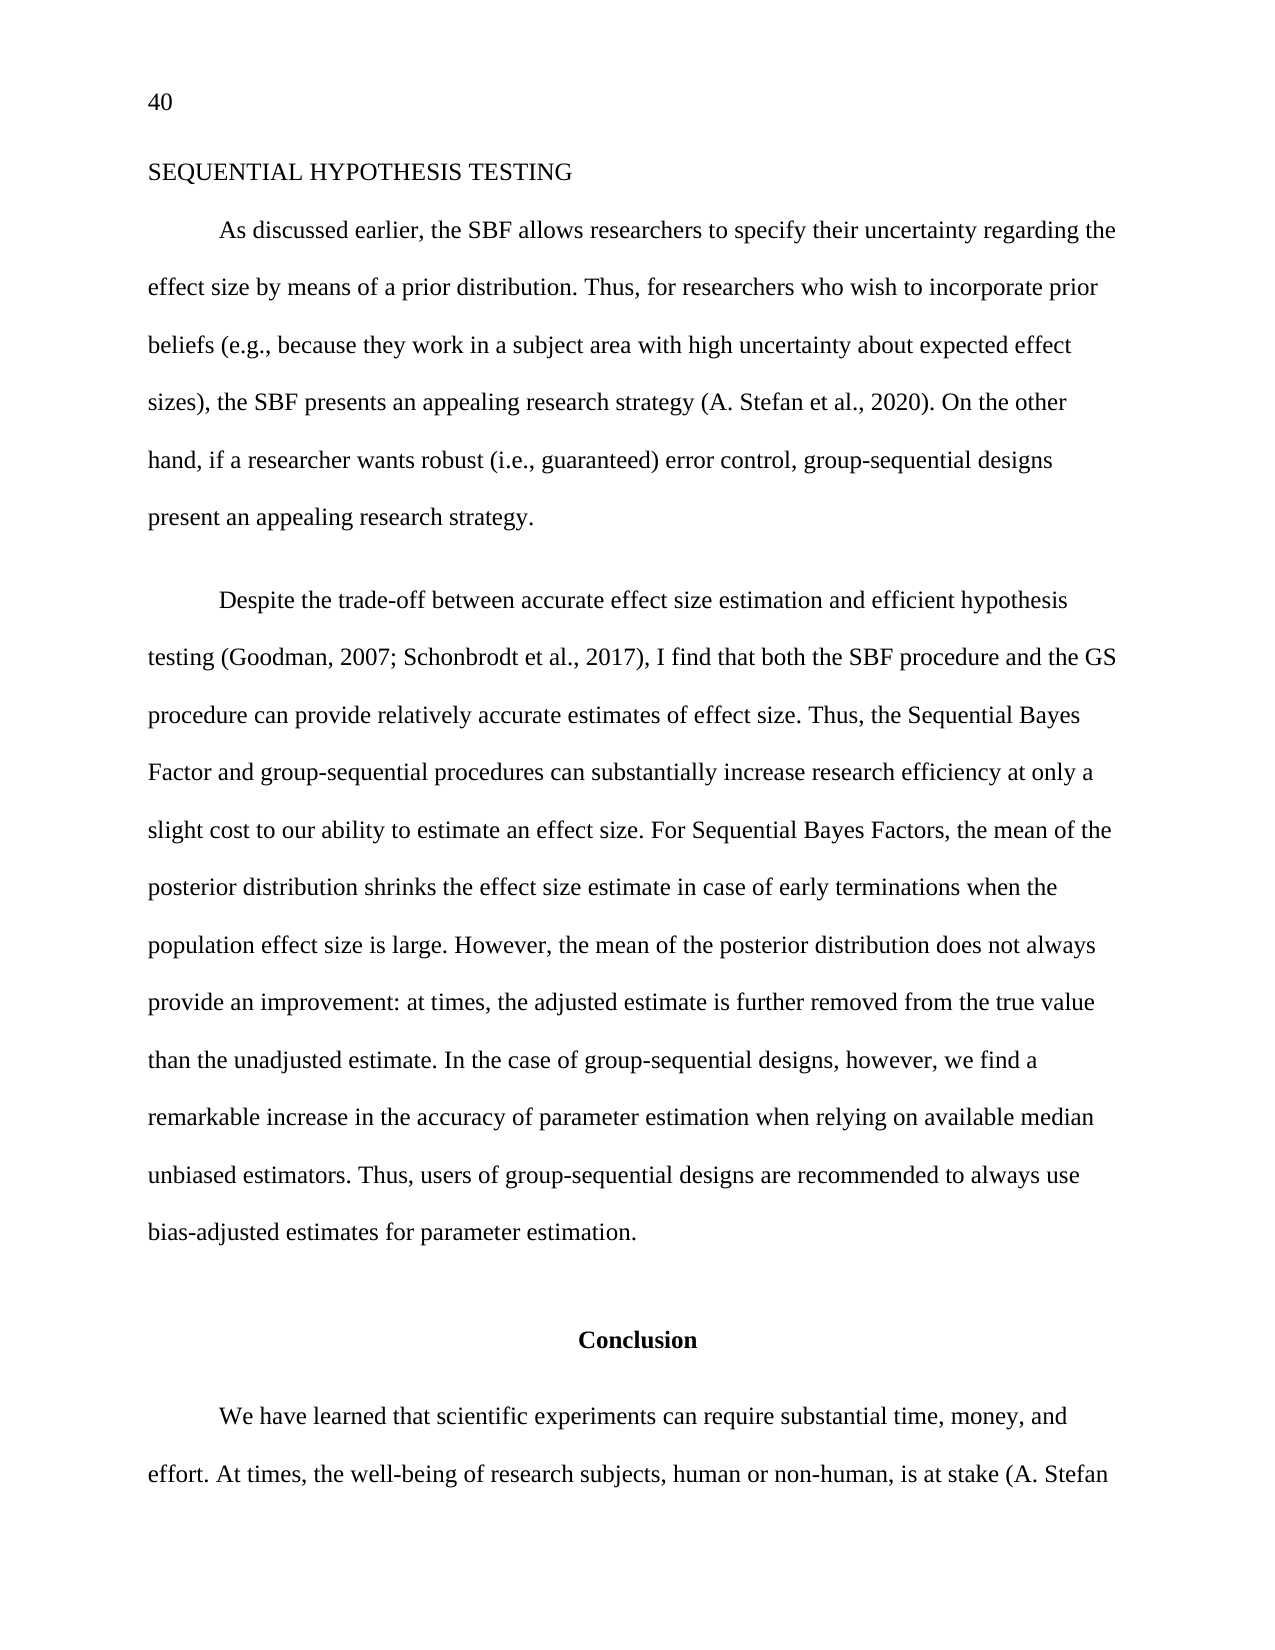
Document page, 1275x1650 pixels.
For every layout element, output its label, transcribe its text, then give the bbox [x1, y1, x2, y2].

subtitle Conclusion [148, 1325, 1127, 1354]
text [148, 1401, 1127, 1487]
text Despite the trade-off between accurate effect size estimation and efficient hypothesis testing (Goodman, 2007; Schonbrodt et al., 2017), I find that both the SBF procedure and the GS procedure can provide relatively accurate estimates of effect size. Thus, the Sequential Bayes Factor and group-sequential procedures can substantially increase research efficiency at only a slight cost to our ability to estimate an effect size. For Sequential Bayes Factors, the mean of the posterior distribution shrinks the effect size estimate in case of early terminations when the population effect size is large. However, the mean of the posterior distribution does not always provide an improvement: at times, the adjusted estimate is further removed from the true value than the unadjusted estimate. In the case of group-sequential designs, however, we find a remarkable increase in the accuracy of parameter estimation when relying on available median unbiased estimators. Thus, users of group-sequential designs are recommended to always use bias-adjusted estimates for parameter estimation. [148, 585, 1127, 1246]
text As discussed earlier, the SBF allows researchers to specify their uncertainty regarding the effect size by means of a prior distribution. Thus, for researchers who wish to incorporate prior beliefs (e.g., because they work in a subject area with high uncertainty about expected effect sizes), the SBF presents an appealing research strategy (A. Stefan et al., 2020). On the other hand, if a researcher wants robust (i.e., guaranteed) error control, group-sequential designs present an appealing research strategy. [148, 215, 1127, 531]
